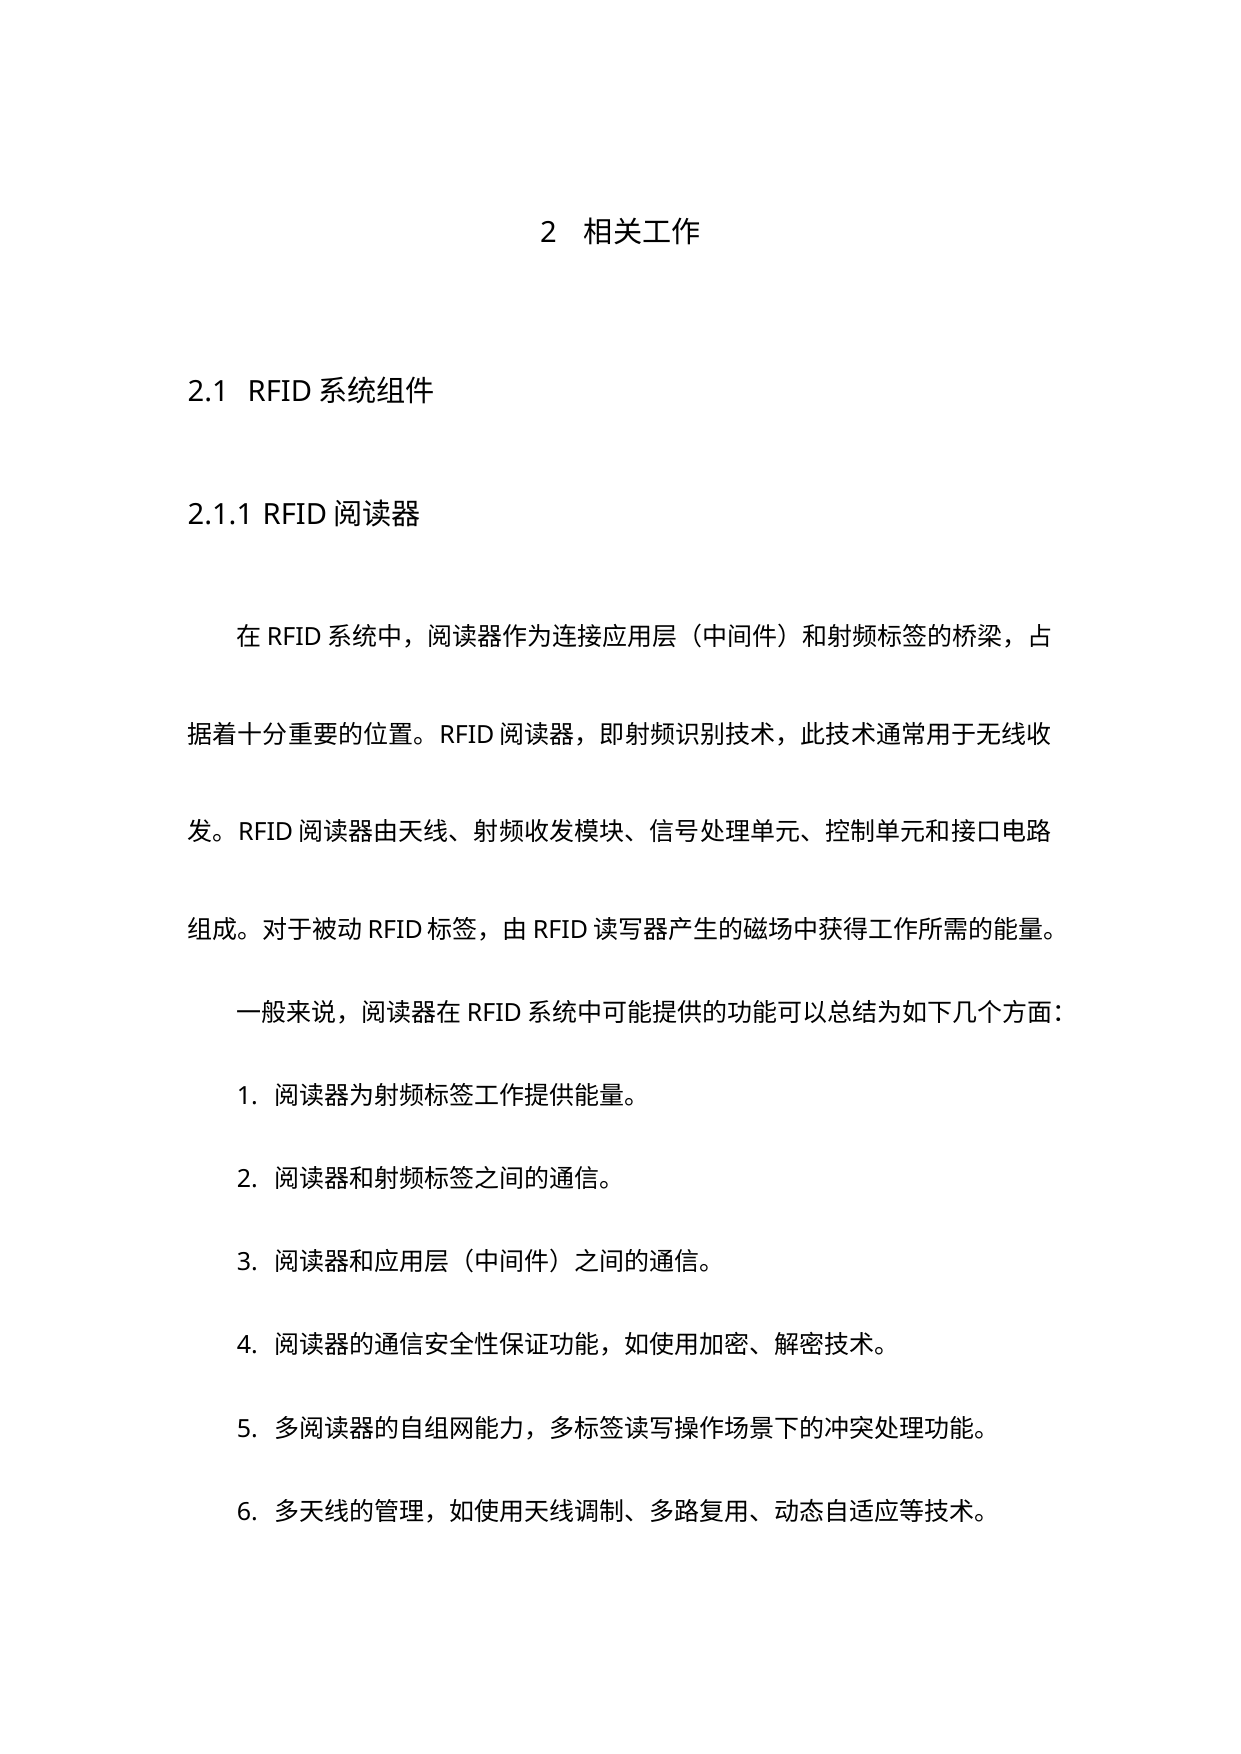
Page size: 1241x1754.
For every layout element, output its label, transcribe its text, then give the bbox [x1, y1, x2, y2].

text 一般来说，阅读器在RFID系统中可能提供的功能可以总结为如下几个方面： [187, 978, 1053, 1043]
subtitle 相关工作 [187, 197, 1053, 262]
list 多天线的管理，如使用天线调制、多路复用、动态自适应等技术。 [237, 1477, 1053, 1542]
list 阅读器和应用层（中间件）之间的通信。 [237, 1227, 1053, 1292]
list 阅读器的通信安全性保证功能，如使用加密、解密技术。 [237, 1311, 1053, 1376]
subtitle RFID阅读器 [187, 479, 1053, 544]
list 阅读器为射频标签工作提供能量。 [237, 1061, 1053, 1126]
list 多阅读器的自组网能力，多标签读写操作场景下的冲突处理功能。 [237, 1394, 1053, 1459]
list 阅读器和射频标签之间的通信。 [237, 1144, 1053, 1209]
text 在RFID系统中，阅读器作为连接应用层（中间件）和射频标签的桥梁，占据着十分重要的位置。RFID阅读器，即射频识别技术，此技术通常用于无线收发。RFID阅读器由天线、射频收发模块、信号处理单元、控制单元和接口电路组成。对于被动RFID标签，由RFID读写器产生的磁场中获得工作所需的能量。 [187, 602, 1053, 960]
subtitle RFID系统组件 [187, 356, 1053, 421]
